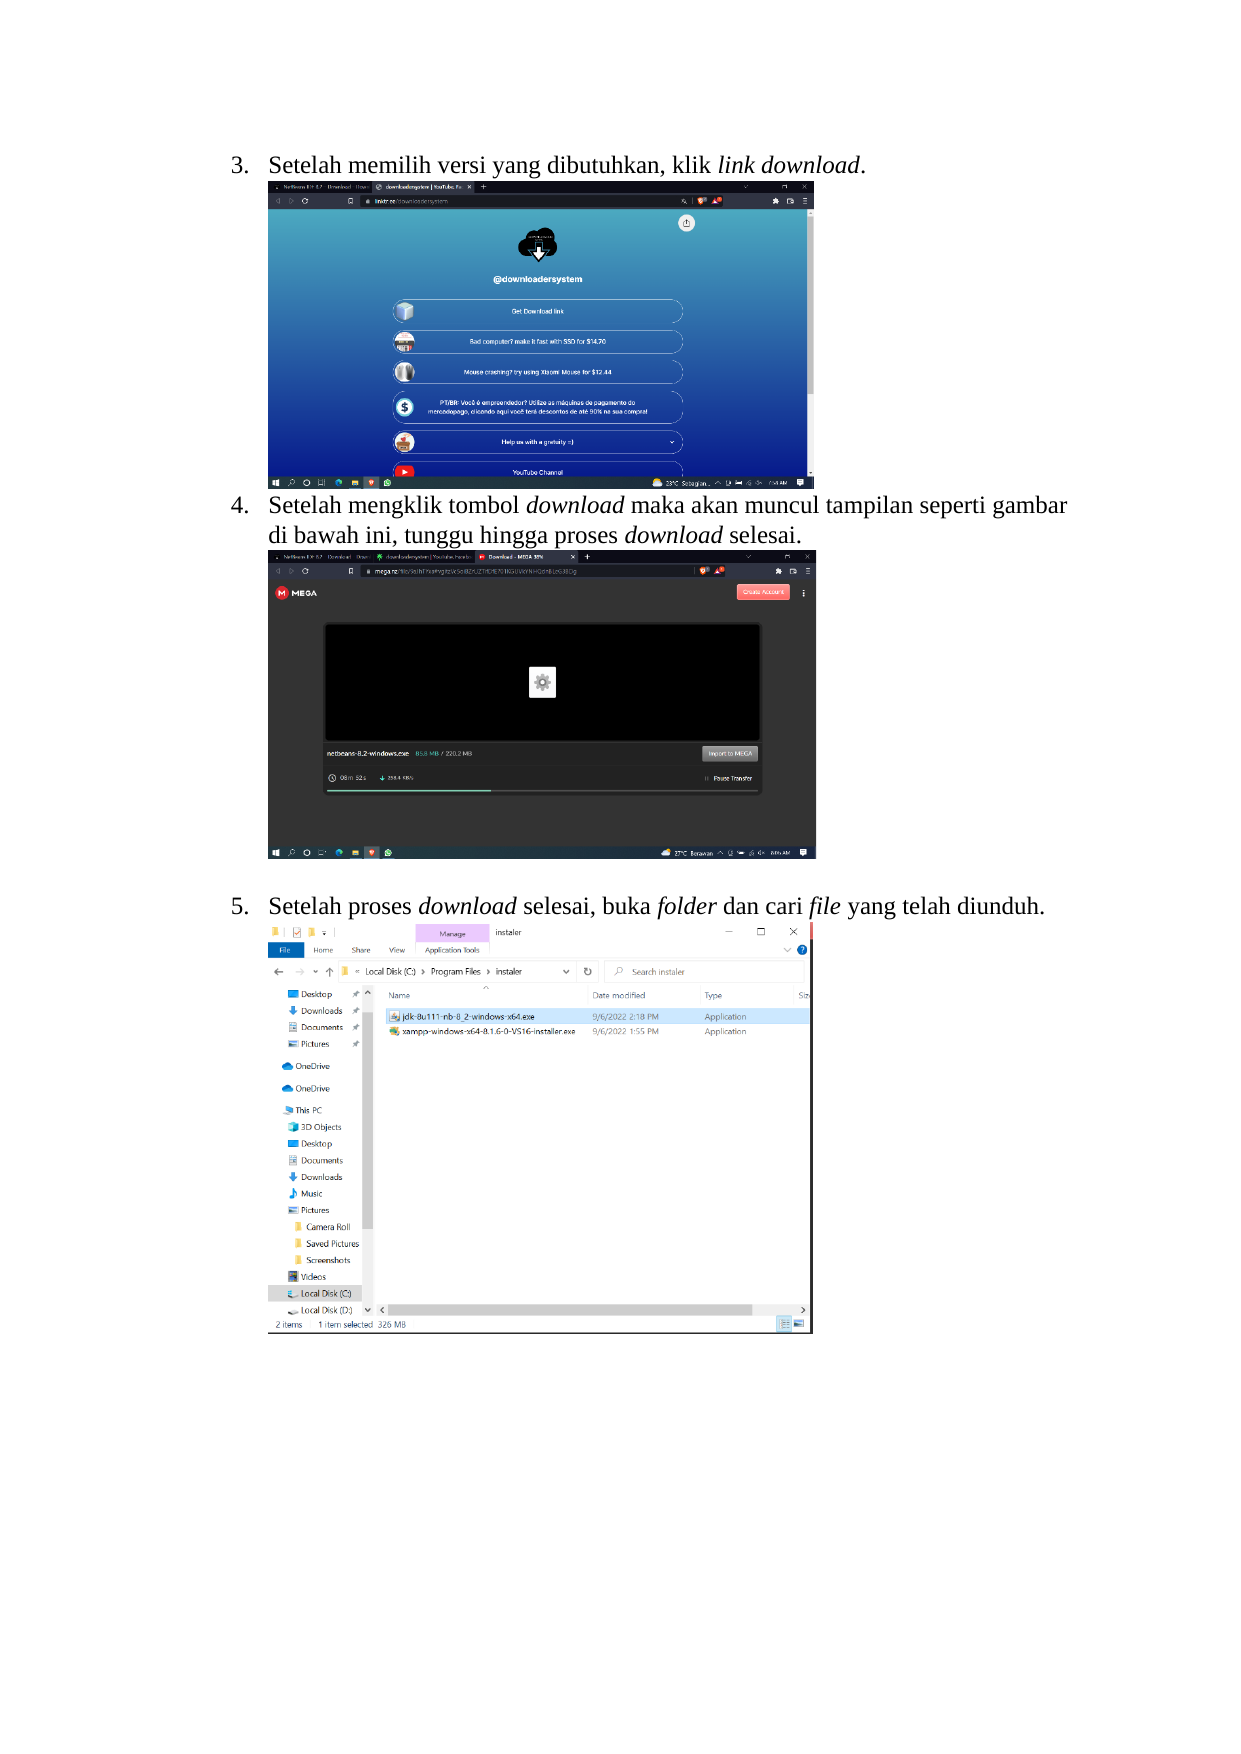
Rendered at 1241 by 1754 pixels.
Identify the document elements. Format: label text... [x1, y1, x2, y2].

list Setelah mengklik tombol download maka akan muncul tampilan seperti gambar di bawah ini, tunggu hingga proses download selesai. [231, 490, 1090, 549]
list Setelah proses download selesai, buka folder dan cari file yang telah diunduh. [231, 891, 1090, 920]
picture [268, 550, 817, 859]
list Setelah memilih versi yang dibutuhkan, klik link download. [231, 150, 1090, 179]
picture [268, 181, 814, 489]
picture [268, 922, 813, 1334]
